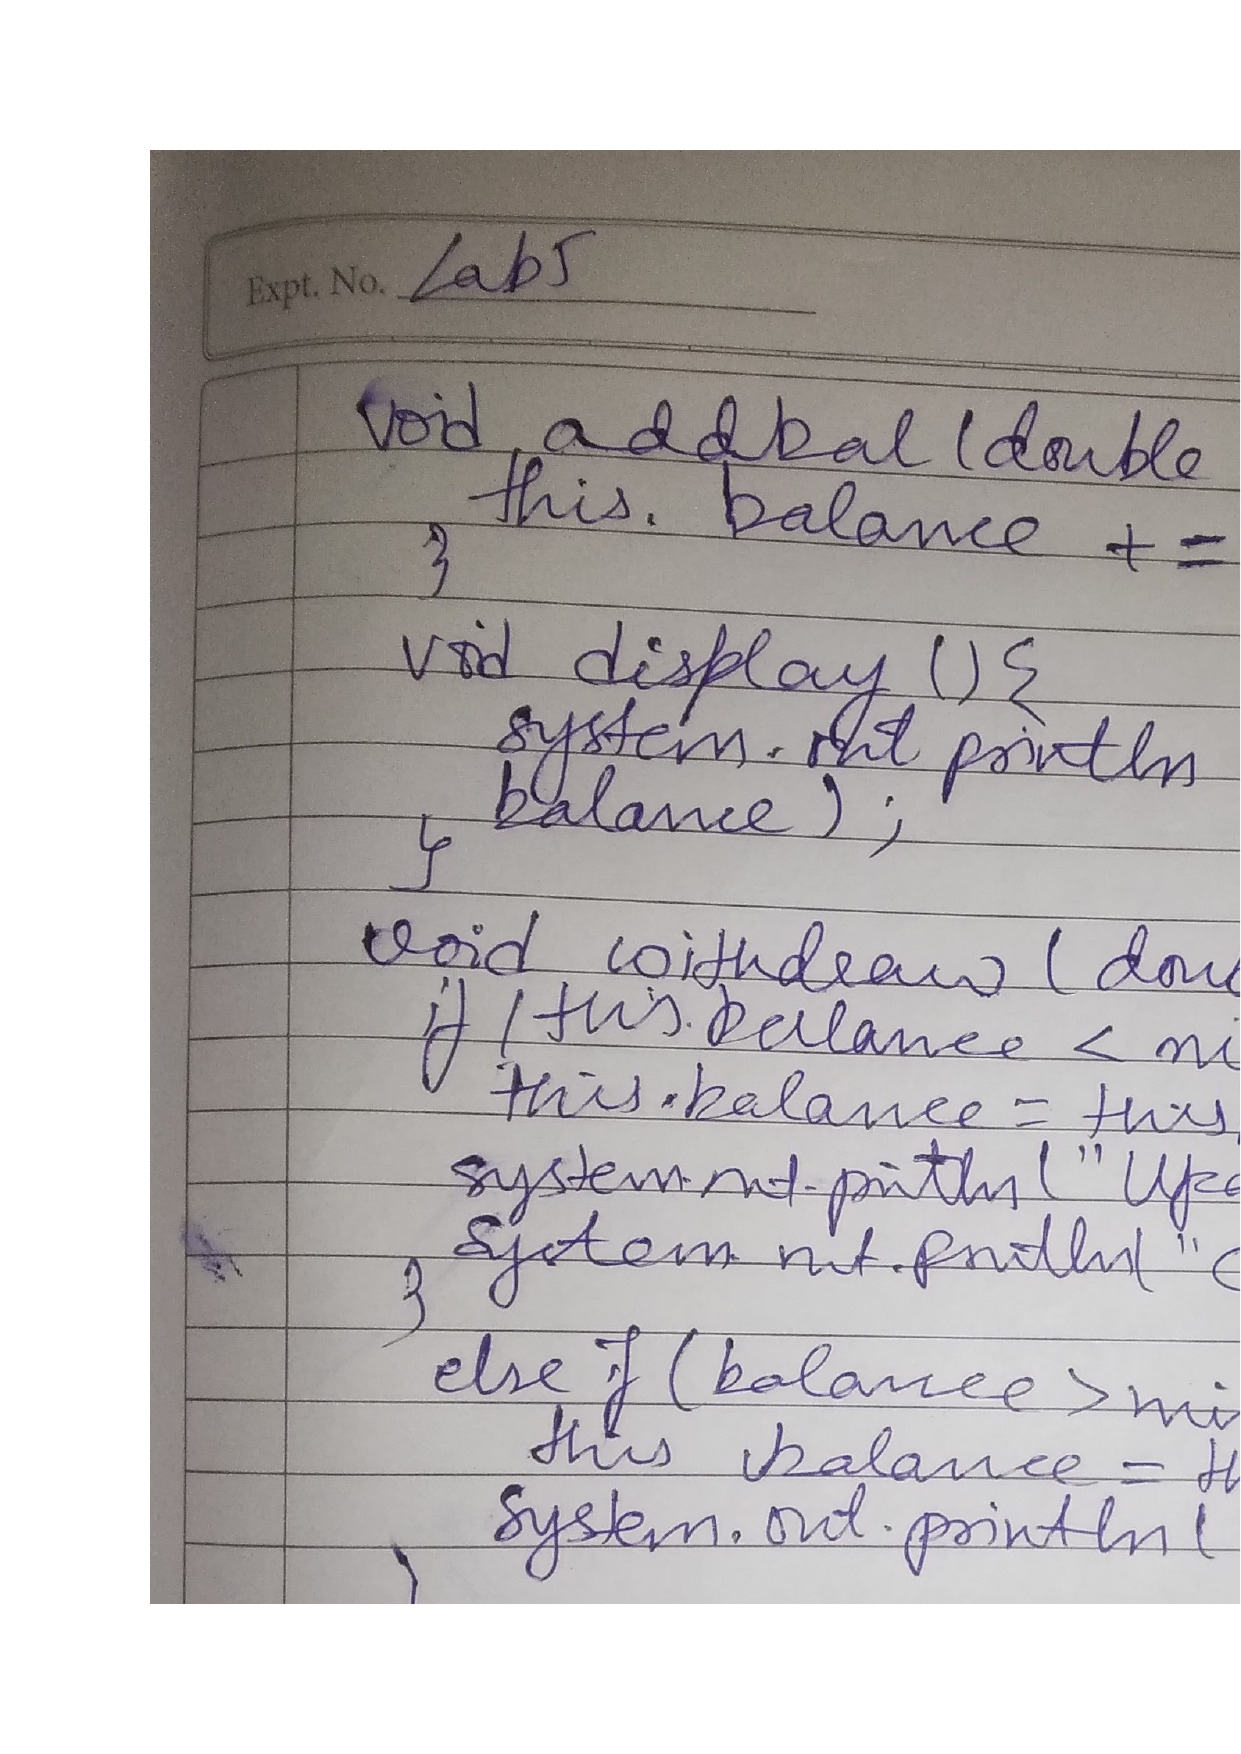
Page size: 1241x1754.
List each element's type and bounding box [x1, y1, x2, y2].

picture [150, 150, 1241, 1604]
